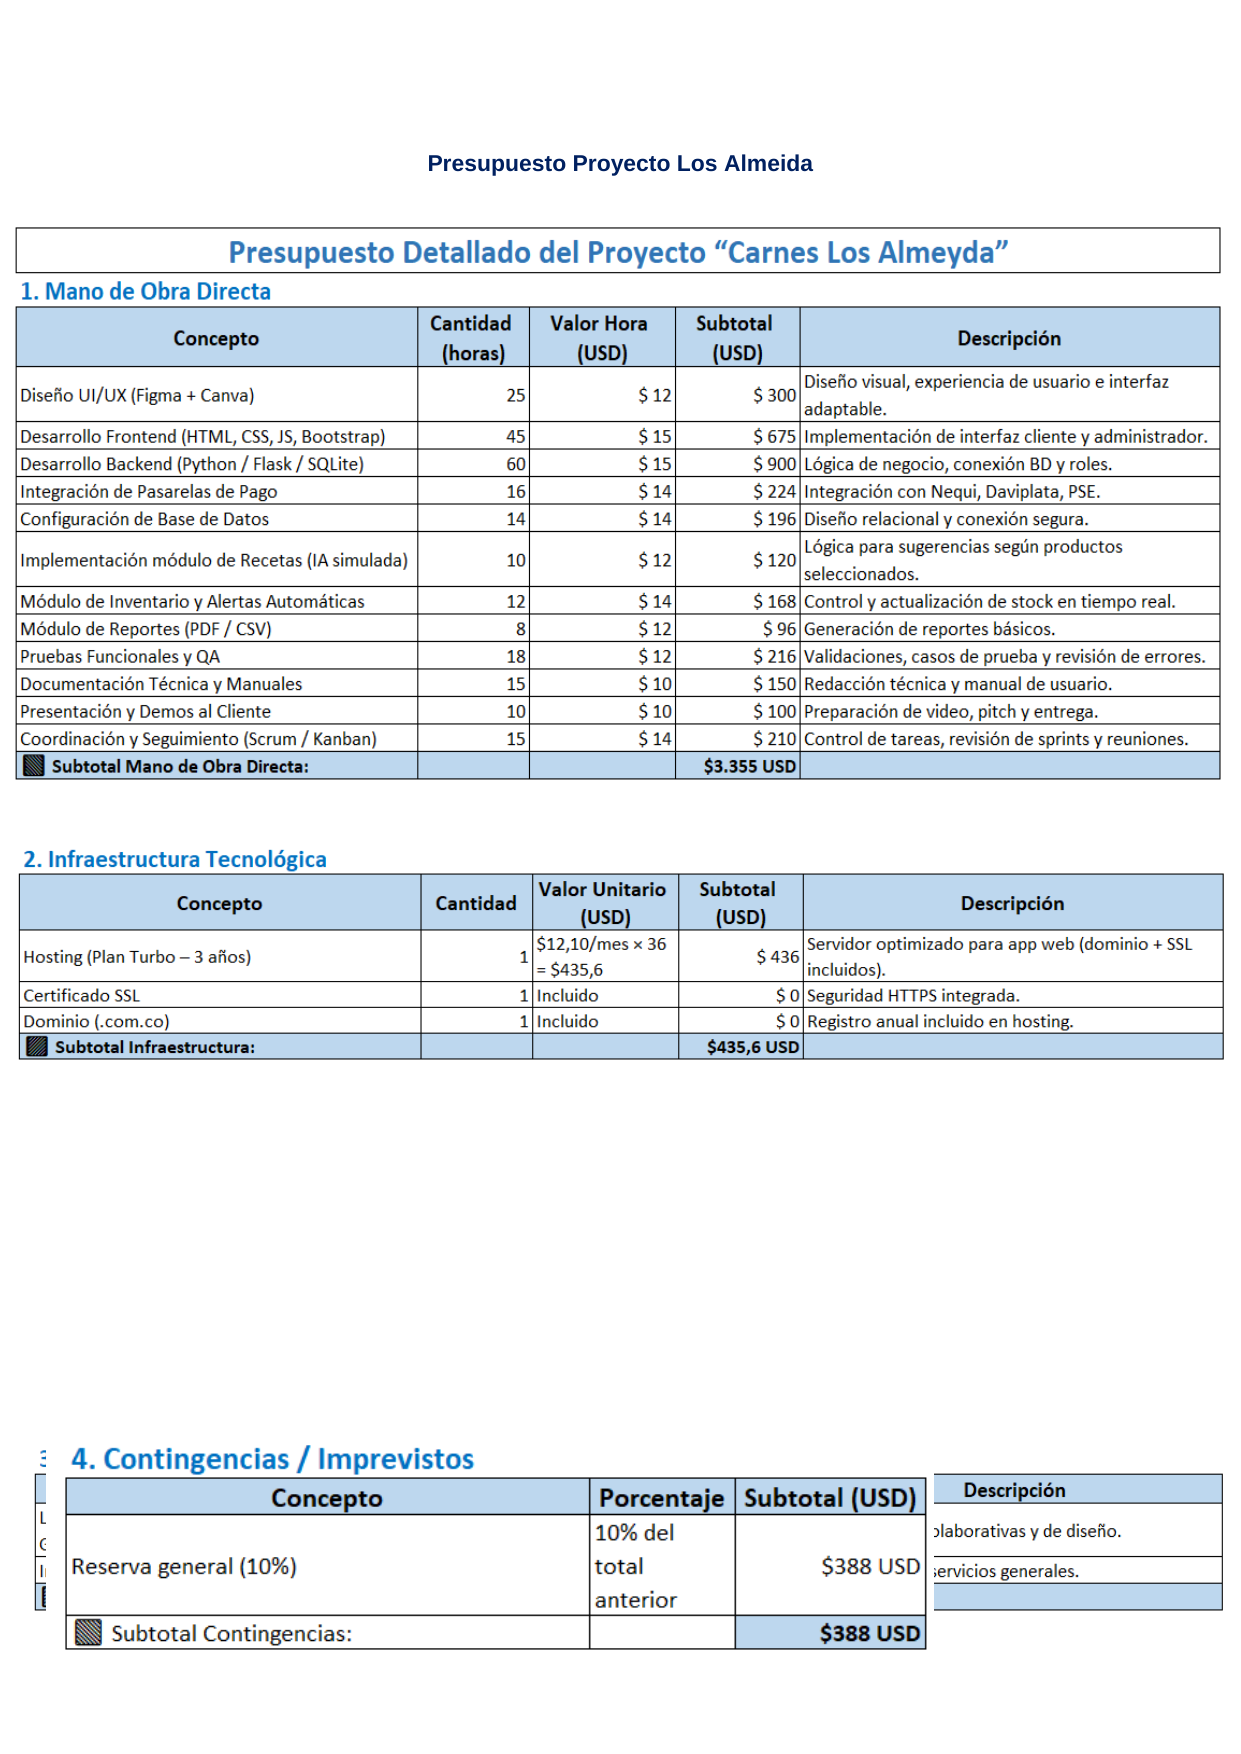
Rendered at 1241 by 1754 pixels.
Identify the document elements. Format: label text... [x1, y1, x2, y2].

picture [6, 837, 1227, 1066]
picture [20, 1430, 1225, 1654]
text Presupuesto Proyecto Los Almeida [150, 150, 1090, 176]
picture [6, 216, 1227, 783]
